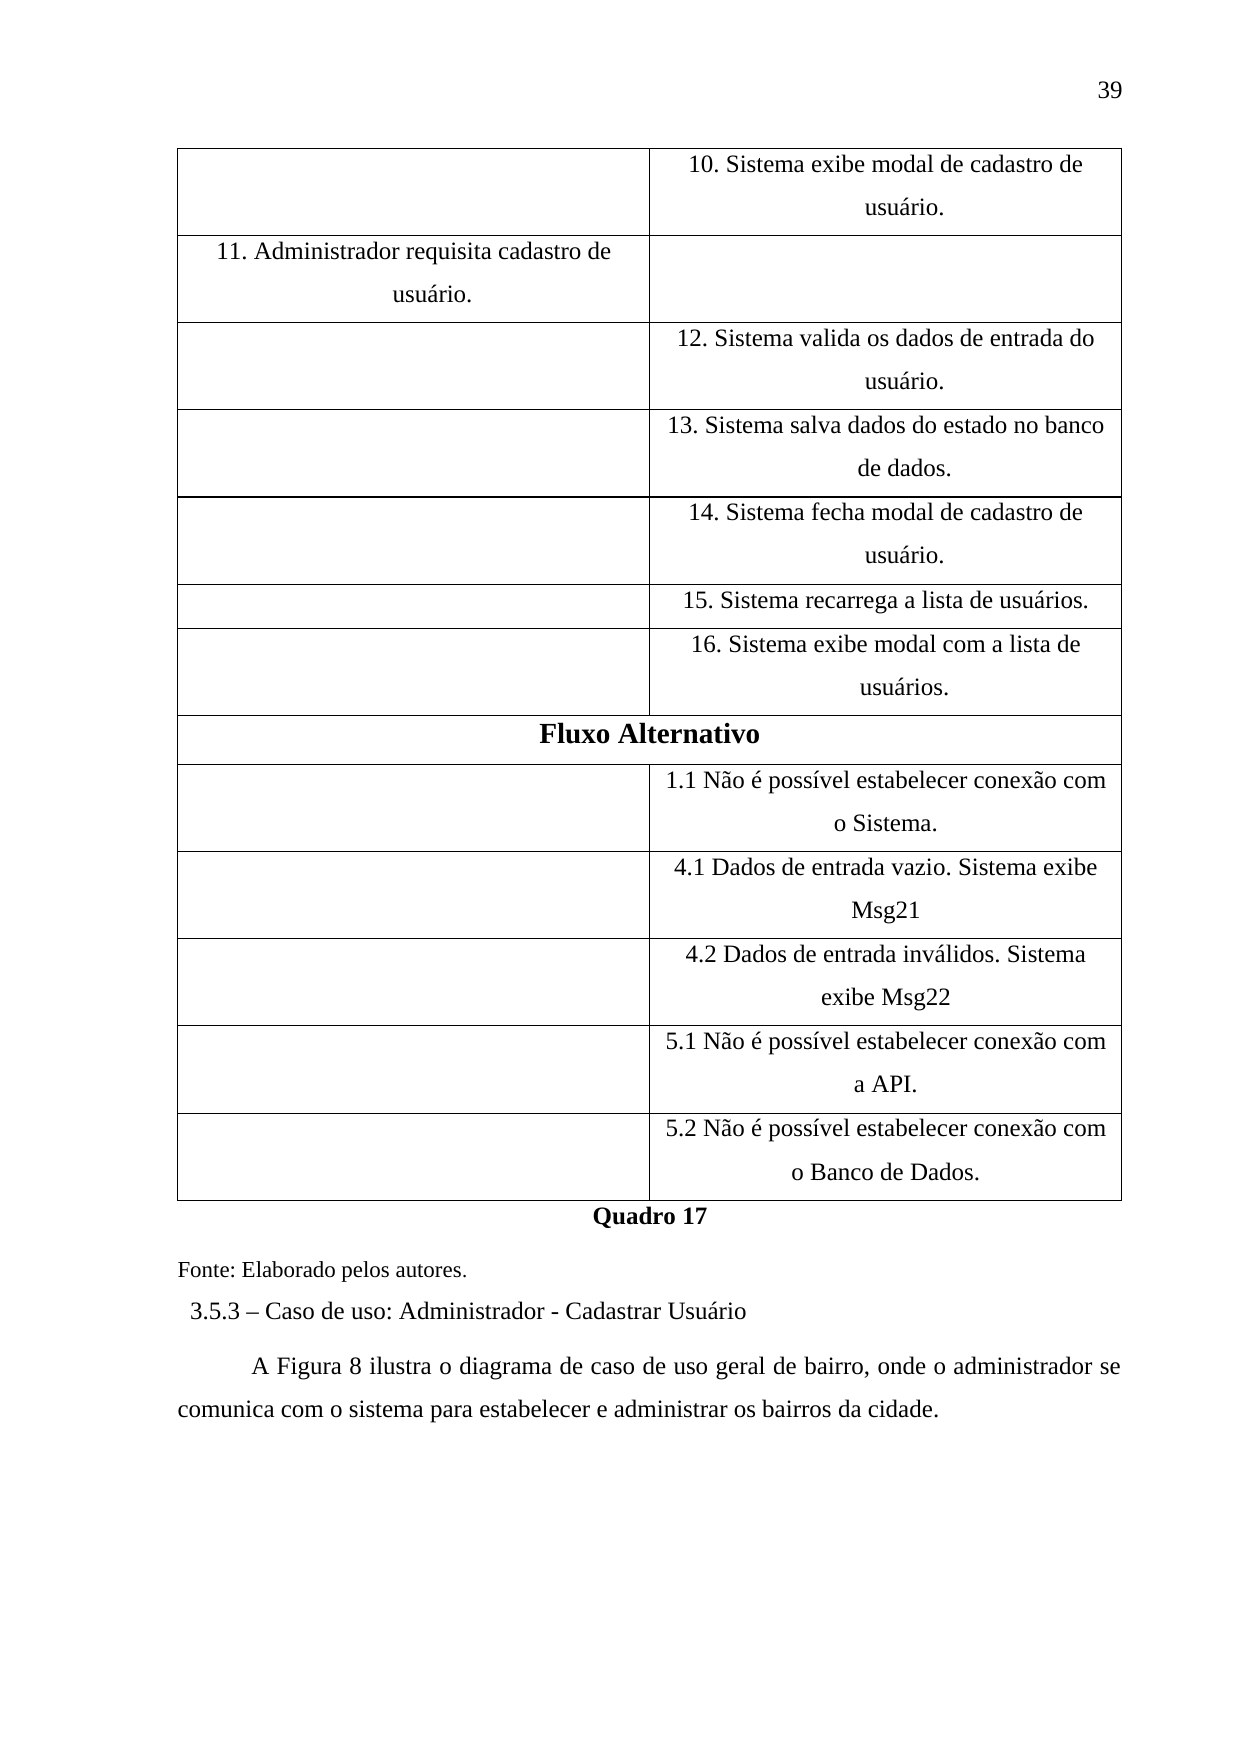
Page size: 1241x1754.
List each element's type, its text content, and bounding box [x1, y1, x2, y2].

table_cell [178, 323, 649, 409]
table_cell 4.1 Dados de entrada vazio. Sistema exibe Msg21 [650, 852, 1121, 938]
table_cell [178, 1114, 649, 1200]
table_cell [178, 498, 649, 584]
text 3.5.3 – Caso de uso: Administrador - Cadastrar Usuário [177, 1296, 1122, 1324]
table_cell [178, 410, 649, 496]
table_cell [178, 852, 649, 938]
text A Figura 8 ilustra o diagrama de caso de uso geral de bairro, onde o administrador se comunica com o sistema para estabelecer e administrar os bairros da cidade. [177, 1351, 1122, 1423]
table_cell 4.2 Dados de entrada inválidos. Sistema exibe Msg22 [650, 939, 1121, 1025]
text Fonte: Elaborado pelos autores. [177, 1256, 1122, 1283]
table_cell Sistema fecha modal de cadastro de usuário. [650, 498, 1121, 584]
table_cell [178, 939, 649, 1025]
table_cell Sistema recarrega a lista de usuários. [650, 585, 1121, 628]
table_cell Sistema salva dados do estado no banco de dados. [650, 410, 1121, 496]
table_cell [178, 149, 649, 235]
table_cell Sistema exibe modal de cadastro de usuário. [650, 149, 1121, 235]
table_cell [178, 585, 649, 628]
table_cell Fluxo Alternativo [178, 716, 1121, 764]
table_cell Sistema valida os dados de entrada do usuário. [650, 323, 1121, 409]
table_cell 5.1 Não é possível estabelecer conexão com a API. [650, 1026, 1121, 1112]
table_cell [178, 629, 649, 715]
table_cell 5.2 Não é possível estabelecer conexão com o Banco de Dados. [650, 1114, 1121, 1200]
table_cell Sistema exibe modal com a lista de usuários. [650, 629, 1121, 715]
table_cell [178, 765, 649, 851]
table_cell Administrador requisita cadastro de usuário. [178, 236, 649, 322]
table_cell [650, 236, 1121, 322]
table_cell [178, 1026, 649, 1112]
table_cell 1.1 Não é possível estabelecer conexão com o Sistema. [650, 765, 1121, 851]
text Quadro 17 [177, 1201, 1122, 1229]
